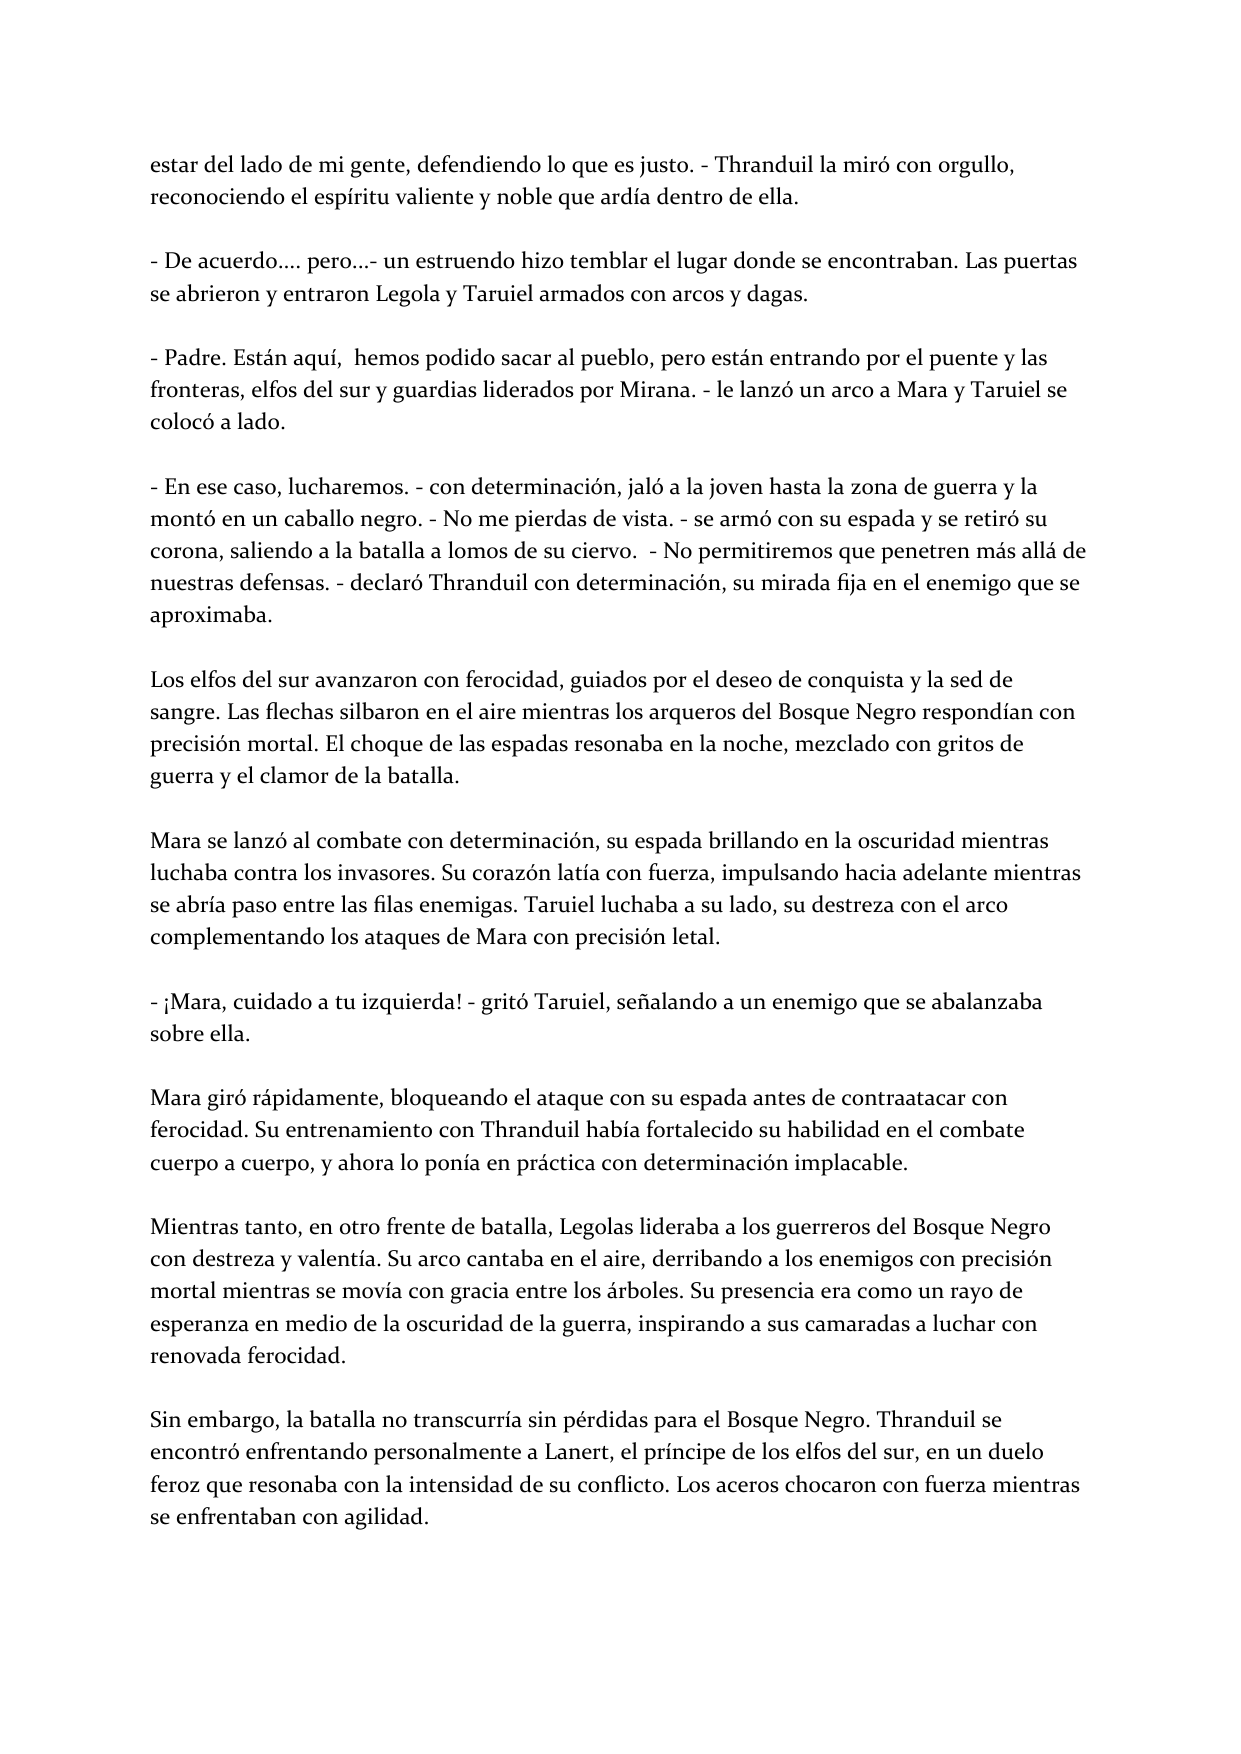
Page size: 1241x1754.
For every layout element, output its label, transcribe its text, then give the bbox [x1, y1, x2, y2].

text - Padre. Están aquí, hemos podido sacar al pueblo, pero están entrando por el puente y las fronteras, elfos del sur y guardias liderados por Mirana. - le lanzó un arco a Mara y Taruiel se colocó a lado. [150, 343, 1090, 436]
text Sin embargo, la batalla no transcurría sin pérdidas para el Bosque Negro. Thranduil se encontró enfrentando personalmente a Lanert, el príncipe de los elfos del sur, en un duelo feroz que resonaba con la intensidad de su conflicto. Los aceros chocaron con fuerza mientras se enfrentaban con agilidad. [150, 1405, 1090, 1530]
text - De acuerdo.... pero...- un estruendo hizo temblar el lugar donde se encontraban. Las puertas se abrieron y entraron Legola y Taruiel armados con arcos y dagas. [150, 247, 1090, 307]
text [150, 150, 1090, 210]
text Mara giró rápidamente, bloqueando el ataque con su espada antes de contraatacar con ferocidad. Su entrenamiento con Thranduil había fortalecido su habilidad en el combate cuerpo a cuerpo, y ahora lo ponía en práctica con determinación implacable. [150, 1083, 1090, 1176]
text Mientras tanto, en otro frente de batalla, Legolas lideraba a los guerreros del Bosque Negro con destreza y valentía. Su arco cantaba en el aire, derribando a los enemigos con precisión mortal mientras se movía con gracia entre los árboles. Su presencia era como un rayo de esperanza en medio de la oscuridad de la guerra, inspirando a sus camaradas a luchar con renovada ferocidad. [150, 1212, 1090, 1369]
text Los elfos del sur avanzaron con ferocidad, guiados por el deseo de conquista y la sed de sangre. Las flechas silbaron en el aire mientras los arqueros del Bosque Negro respondían con precisión mortal. El choque de las espadas resonaba en la noche, mezclado con gritos de guerra y el clamor de la batalla. [150, 665, 1090, 789]
text Mara se lanzó al combate con determinación, su espada brillando en la oscuridad mientras luchaba contra los invasores. Su corazón latía con fuerza, impulsando hacia adelante mientras se abría paso entre las filas enemigas. Taruiel luchaba a su lado, su destreza con el arco complementando los ataques de Mara con precisión letal. [150, 826, 1090, 951]
text - ¡Mara, cuidado a tu izquierda! - gritó Taruiel, señalando a un enemigo que se abalanzaba sobre ella. [150, 987, 1090, 1047]
text - En ese caso, lucharemos. - con determinación, jaló a la joven hasta la zona de guerra y la montó en un caballo negro. - No me pierdas de vista. - se armó con su espada y se retiró su corona, saliendo a la batalla a lomos de su ciervo. - No permitiremos que penetren más allá de nuestras defensas. - declaró Thranduil con determinación, su mirada fija en el enemigo que se aproximaba. [150, 472, 1090, 629]
